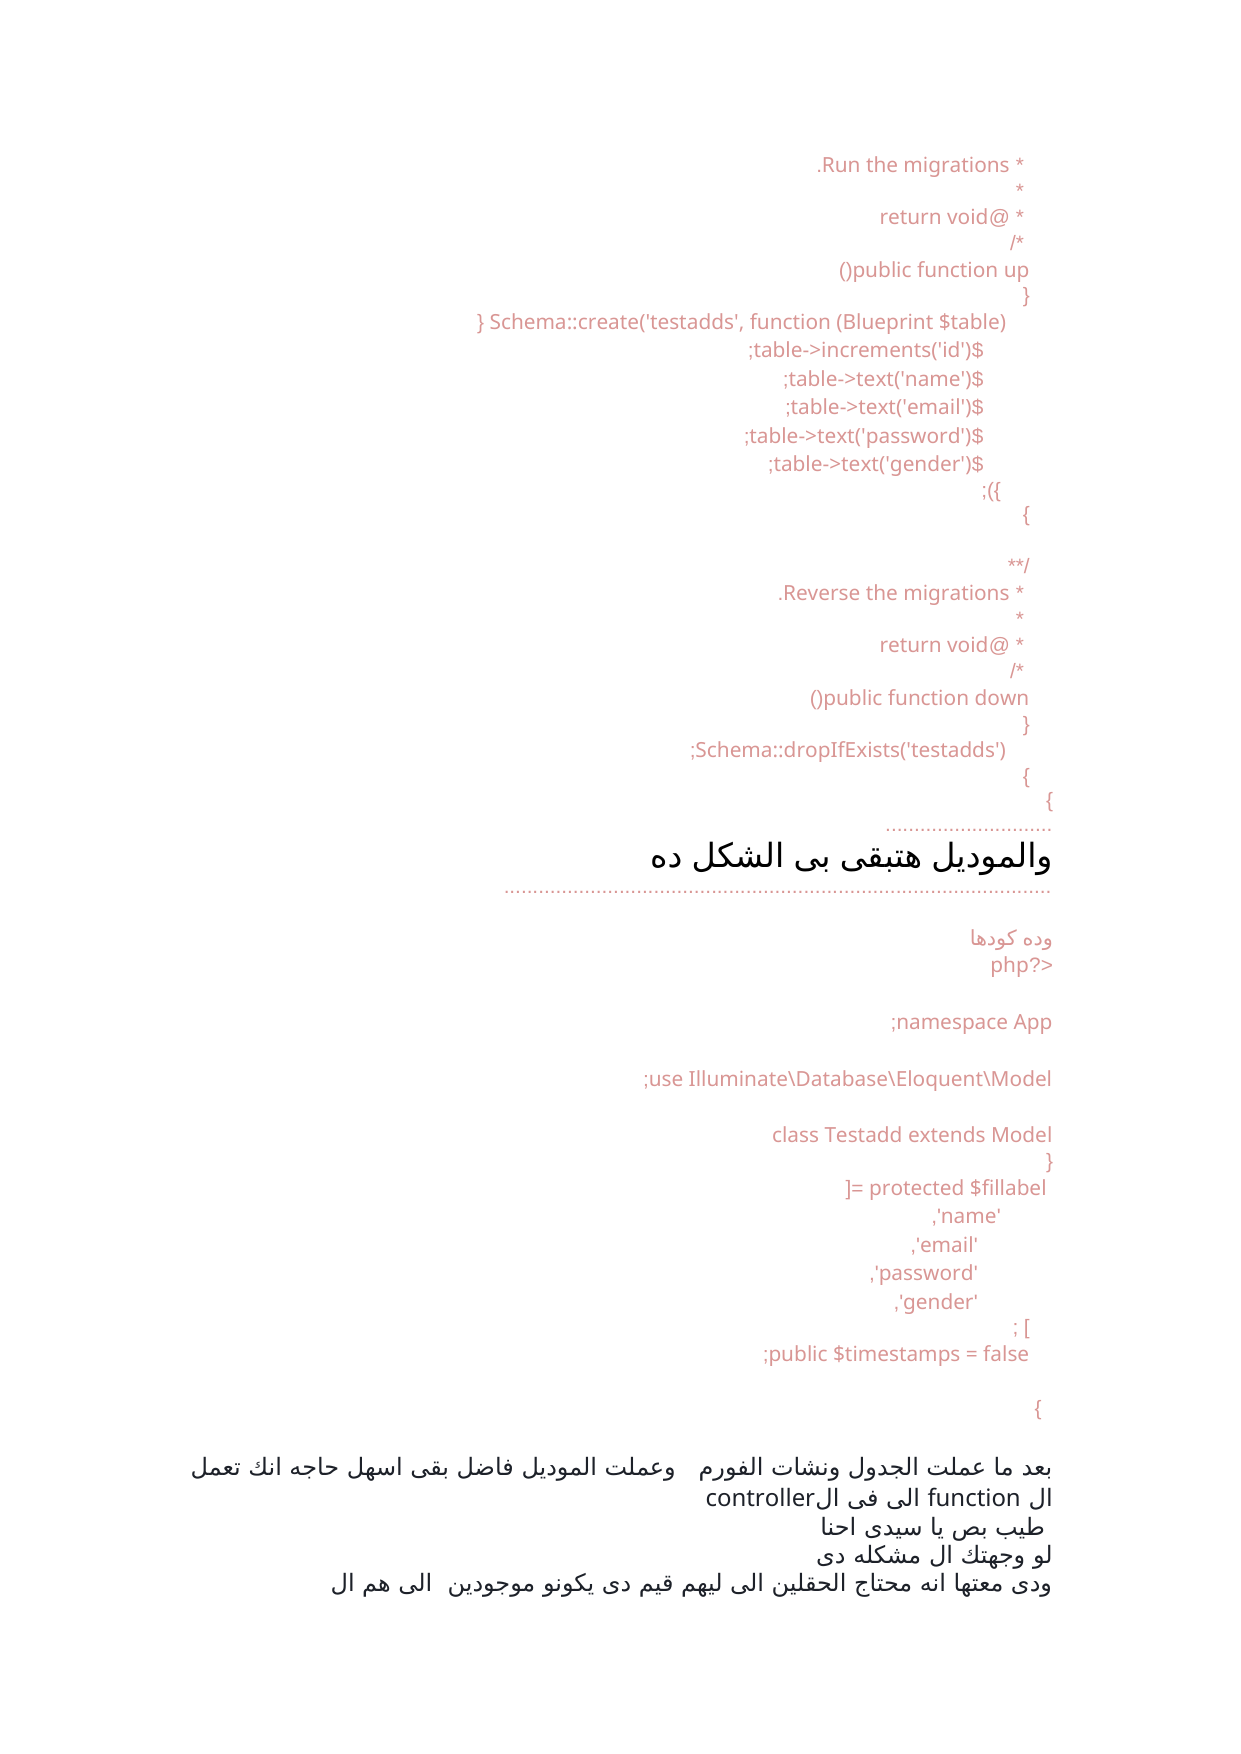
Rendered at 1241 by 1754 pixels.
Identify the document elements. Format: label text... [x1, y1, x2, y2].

text * Run the migrations. [187, 150, 1053, 178]
text namespace App; [187, 1007, 1053, 1035]
text ودى معتها انه محتاج الحقلين الى ليهم قيم دى يكونو موجودين الى هم ال [187, 1569, 1053, 1597]
text Schema::dropIfExists('testadds'); [187, 735, 1053, 764]
text * [187, 607, 1053, 631]
text public function up() [187, 255, 1053, 283]
text { [187, 1149, 1053, 1173]
text public $timestamps = false; [187, 1339, 1053, 1368]
text } [187, 764, 1053, 788]
text ] ; [187, 1315, 1053, 1339]
text $table->text('name'); [187, 364, 1053, 392]
text لو وجهتك ال مشكله دى [187, 1541, 1053, 1569]
text $table->text('gender'); [187, 449, 1053, 478]
text } [187, 1396, 1053, 1420]
text $table->increments('id'); [187, 336, 1053, 364]
text 'gender', [187, 1287, 1053, 1315]
text 'password', [187, 1258, 1053, 1287]
text }); [187, 478, 1053, 502]
text وده كودها [187, 926, 1053, 950]
text 'name', [187, 1201, 1053, 1230]
text * [187, 178, 1053, 202]
text <?php [187, 950, 1053, 978]
text ............................. [187, 812, 1053, 836]
text * Reverse the migrations. [187, 578, 1053, 607]
text protected $fillabel =[ [187, 1173, 1053, 1201]
text طيب بص يا سيدى احنا [187, 1513, 1053, 1541]
text 'email', [187, 1230, 1053, 1258]
text والموديل هتبقى بى الشكل ده [187, 836, 1053, 874]
text { [187, 711, 1053, 735]
text use Illuminate\Database\Eloquent\Model; [187, 1064, 1053, 1092]
text $table->text('email'); [187, 392, 1053, 421]
text Schema::create('testadds', function (Blueprint $table) { [187, 307, 1053, 336]
text /** [187, 554, 1053, 578]
text class Testadd extends Model [187, 1121, 1053, 1149]
text * @return void [187, 631, 1053, 659]
text } [187, 788, 1053, 812]
text */ [187, 231, 1053, 255]
text $table->text('password'); [187, 421, 1053, 449]
text } [187, 502, 1053, 526]
text */ [187, 659, 1053, 683]
text public function down() [187, 683, 1053, 711]
text * @return void [187, 202, 1053, 231]
text ............................................................................................... [187, 874, 1053, 898]
text بعد ما عملت الجدول ونشات الفورم وعملت الموديل فاضل بقى اسهل حاجه انك تعمل ال function الى فى الcontroller [187, 1453, 1053, 1513]
text { [187, 283, 1053, 307]
